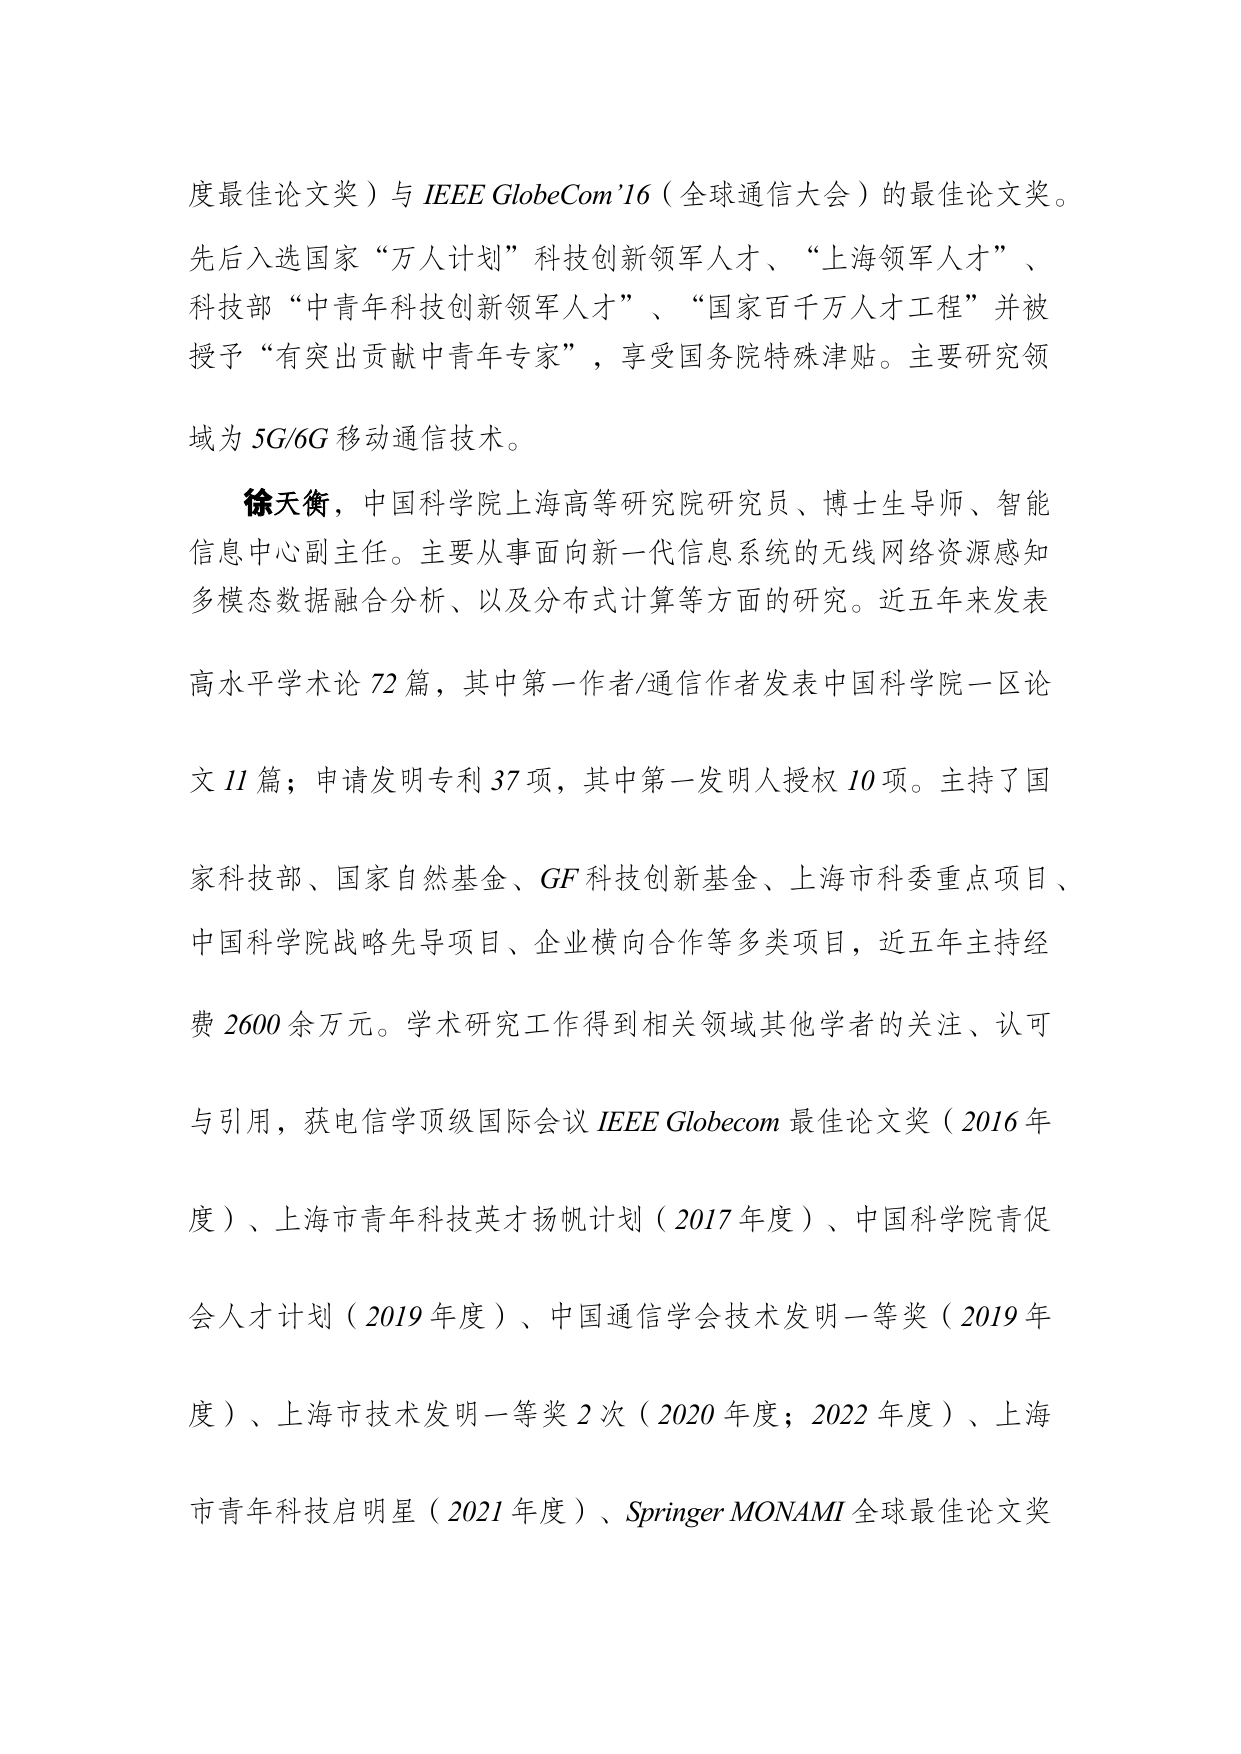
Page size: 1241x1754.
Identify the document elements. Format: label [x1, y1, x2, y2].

text [187, 162, 1053, 471]
text [187, 488, 1053, 1544]
